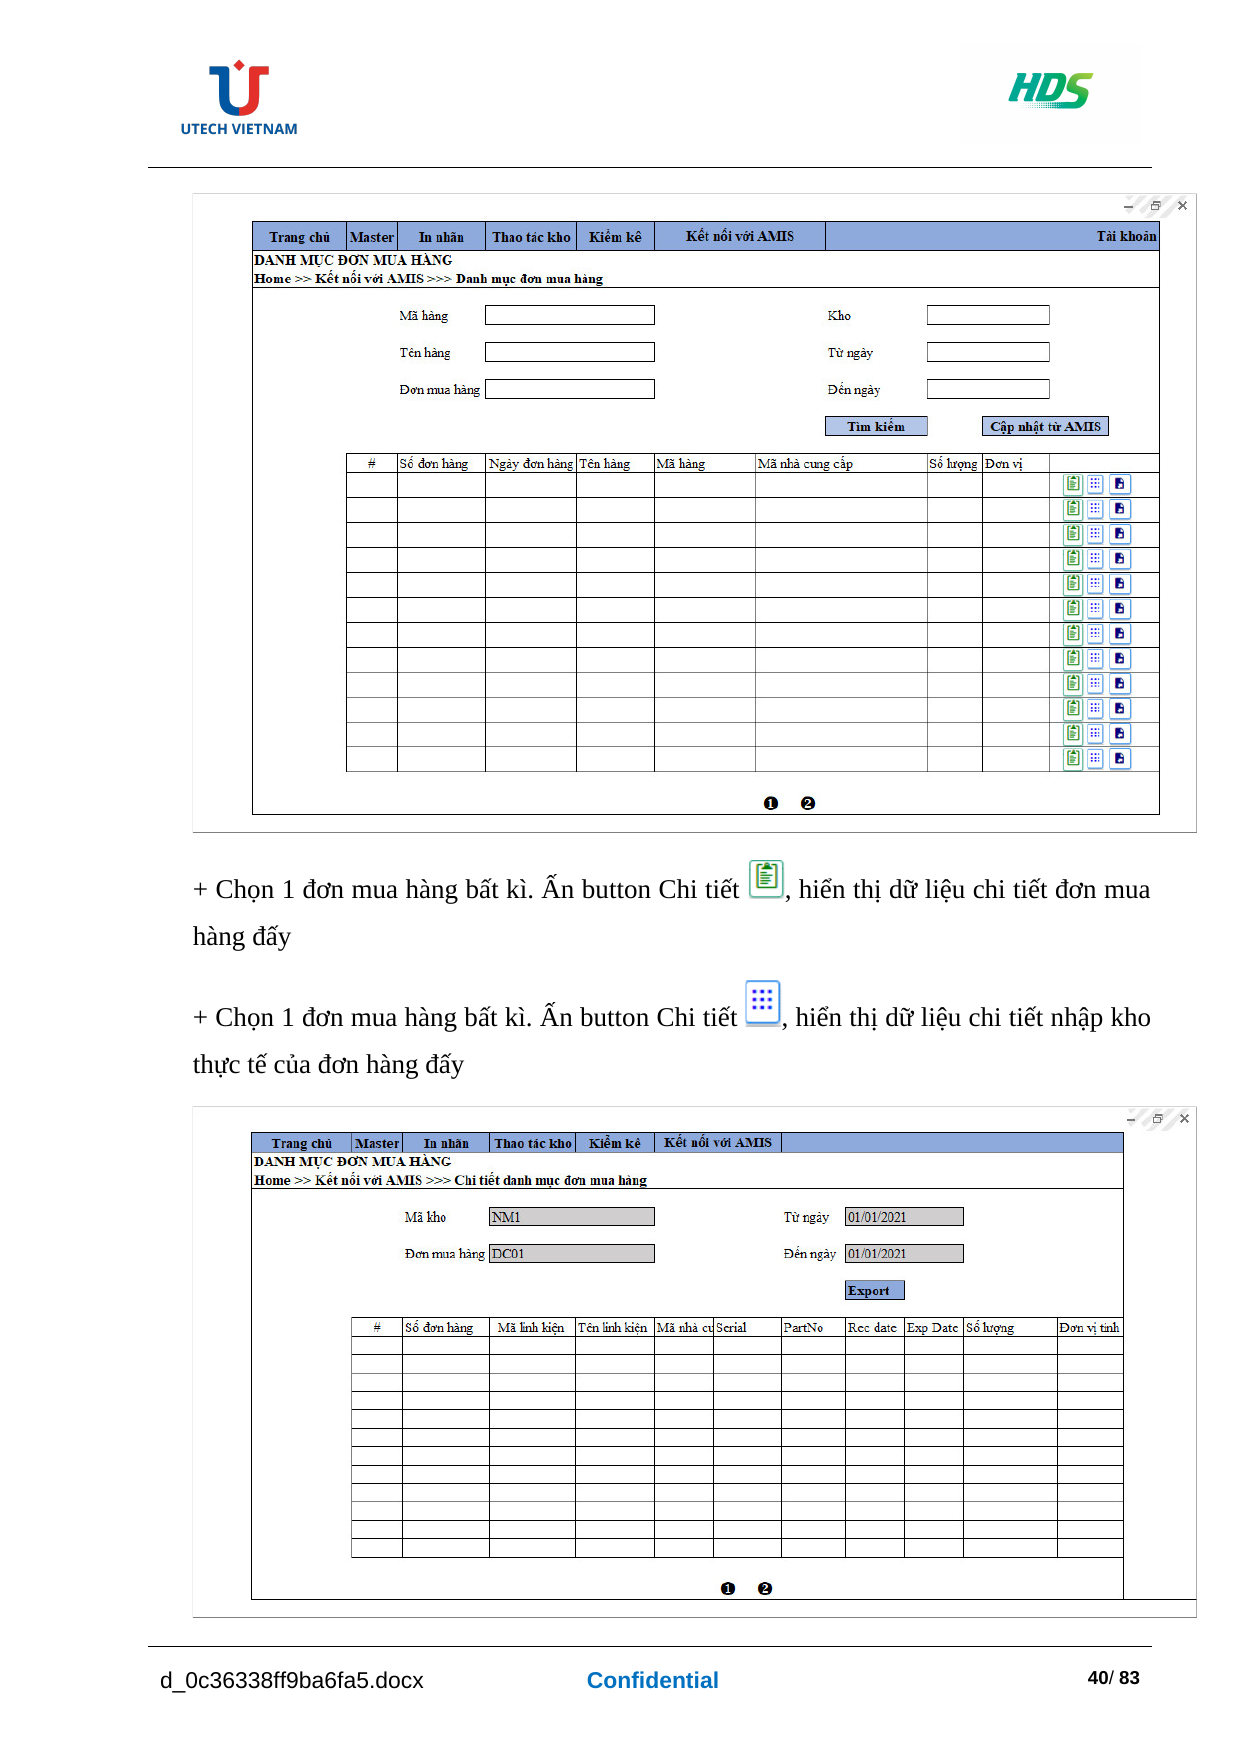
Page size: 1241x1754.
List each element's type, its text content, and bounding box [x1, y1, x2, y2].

text + Chọn 1 đơn mua hàng bất kì. Ấn button Chi tiết , hiển thị dữ liệu chi tiết đơn mua hàng đấy [193, 860, 1152, 951]
picture [748, 860, 785, 899]
picture [745, 979, 782, 1027]
picture [960, 44, 1141, 144]
picture [192, 1106, 1197, 1618]
picture [192, 193, 1197, 833]
text + Chọn 1 đơn mua hàng bất kì. Ấn button Chi tiết , hiển thị dữ liệu chi tiết nhập kho thực tế của đơn hàng đấy [193, 979, 1152, 1079]
picture [175, 47, 301, 142]
